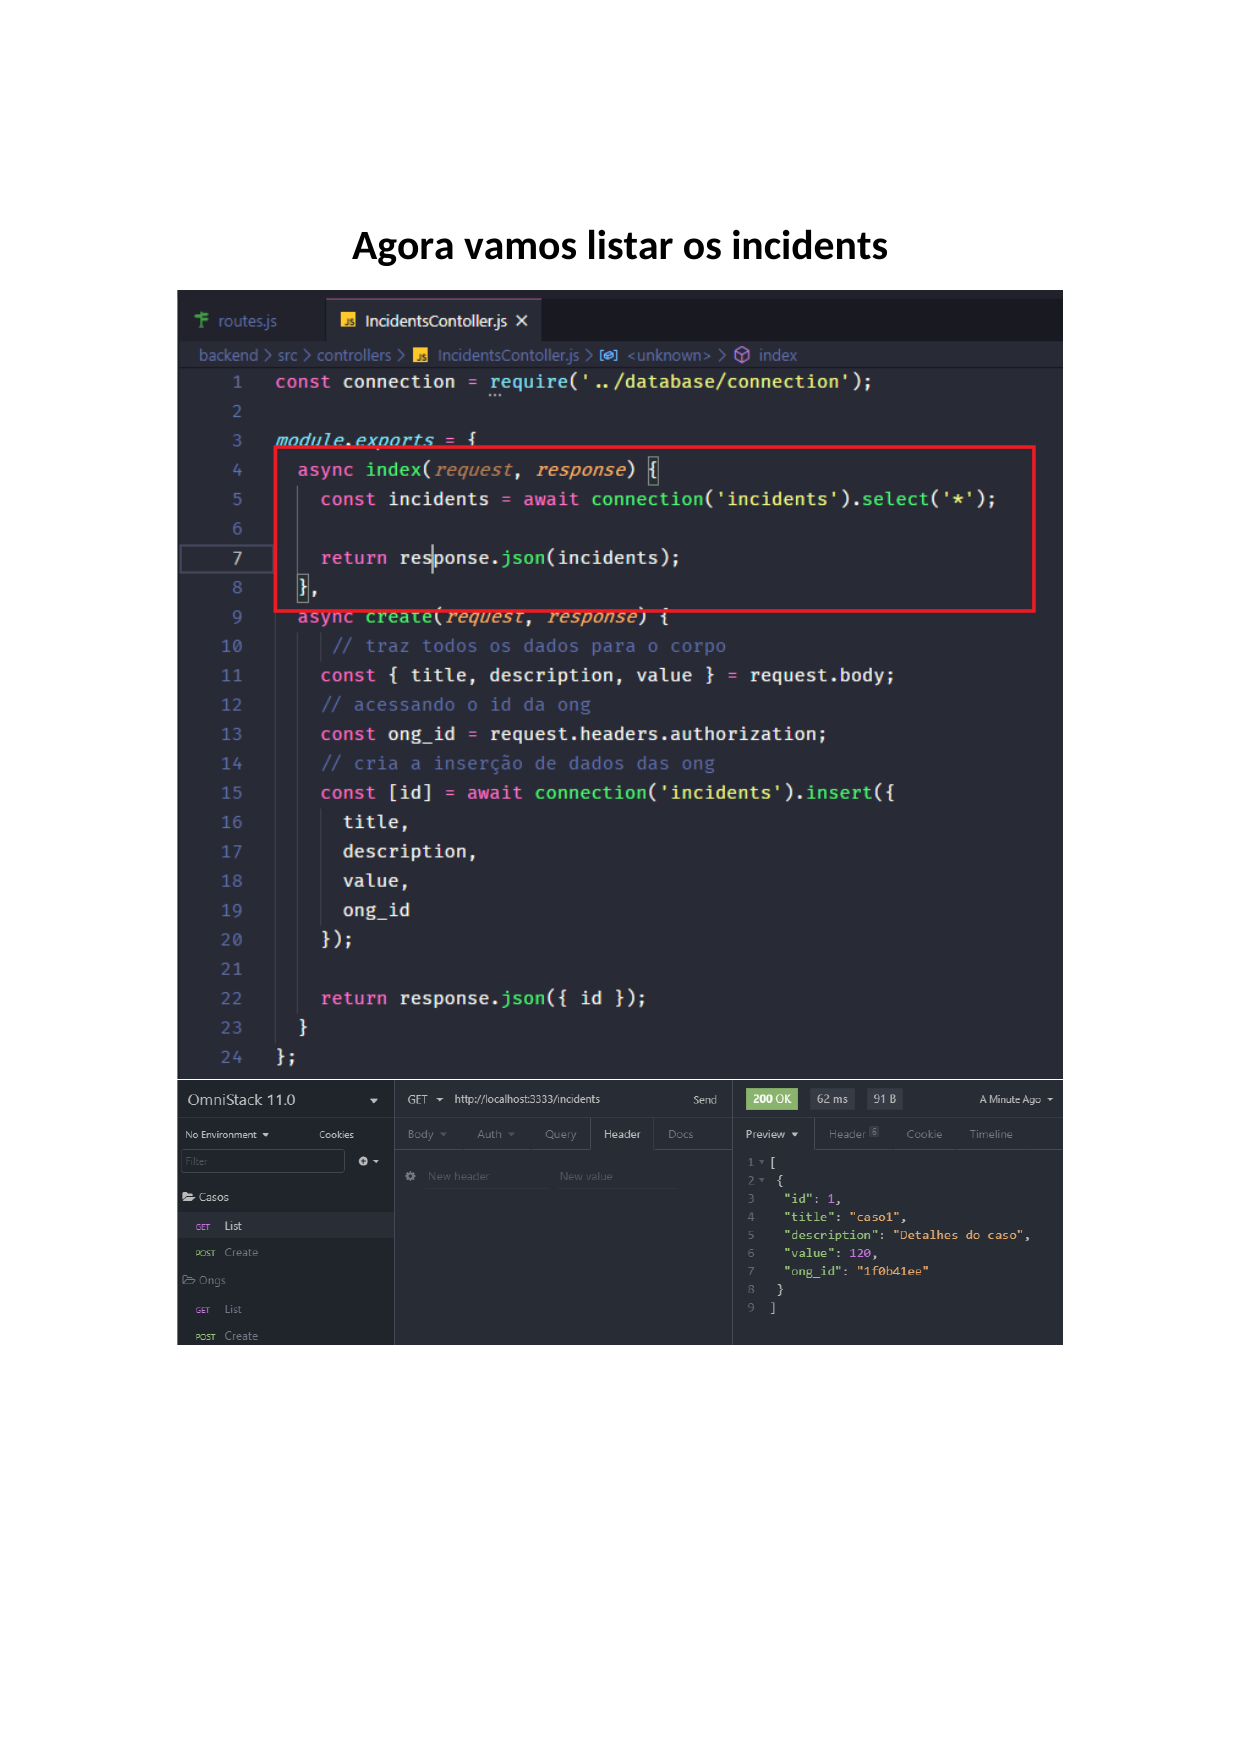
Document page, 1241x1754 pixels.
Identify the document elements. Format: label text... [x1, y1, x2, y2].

picture [177, 1080, 1063, 1345]
text Agora vamos listar os incidents [177, 219, 1063, 270]
picture [177, 290, 1063, 1079]
